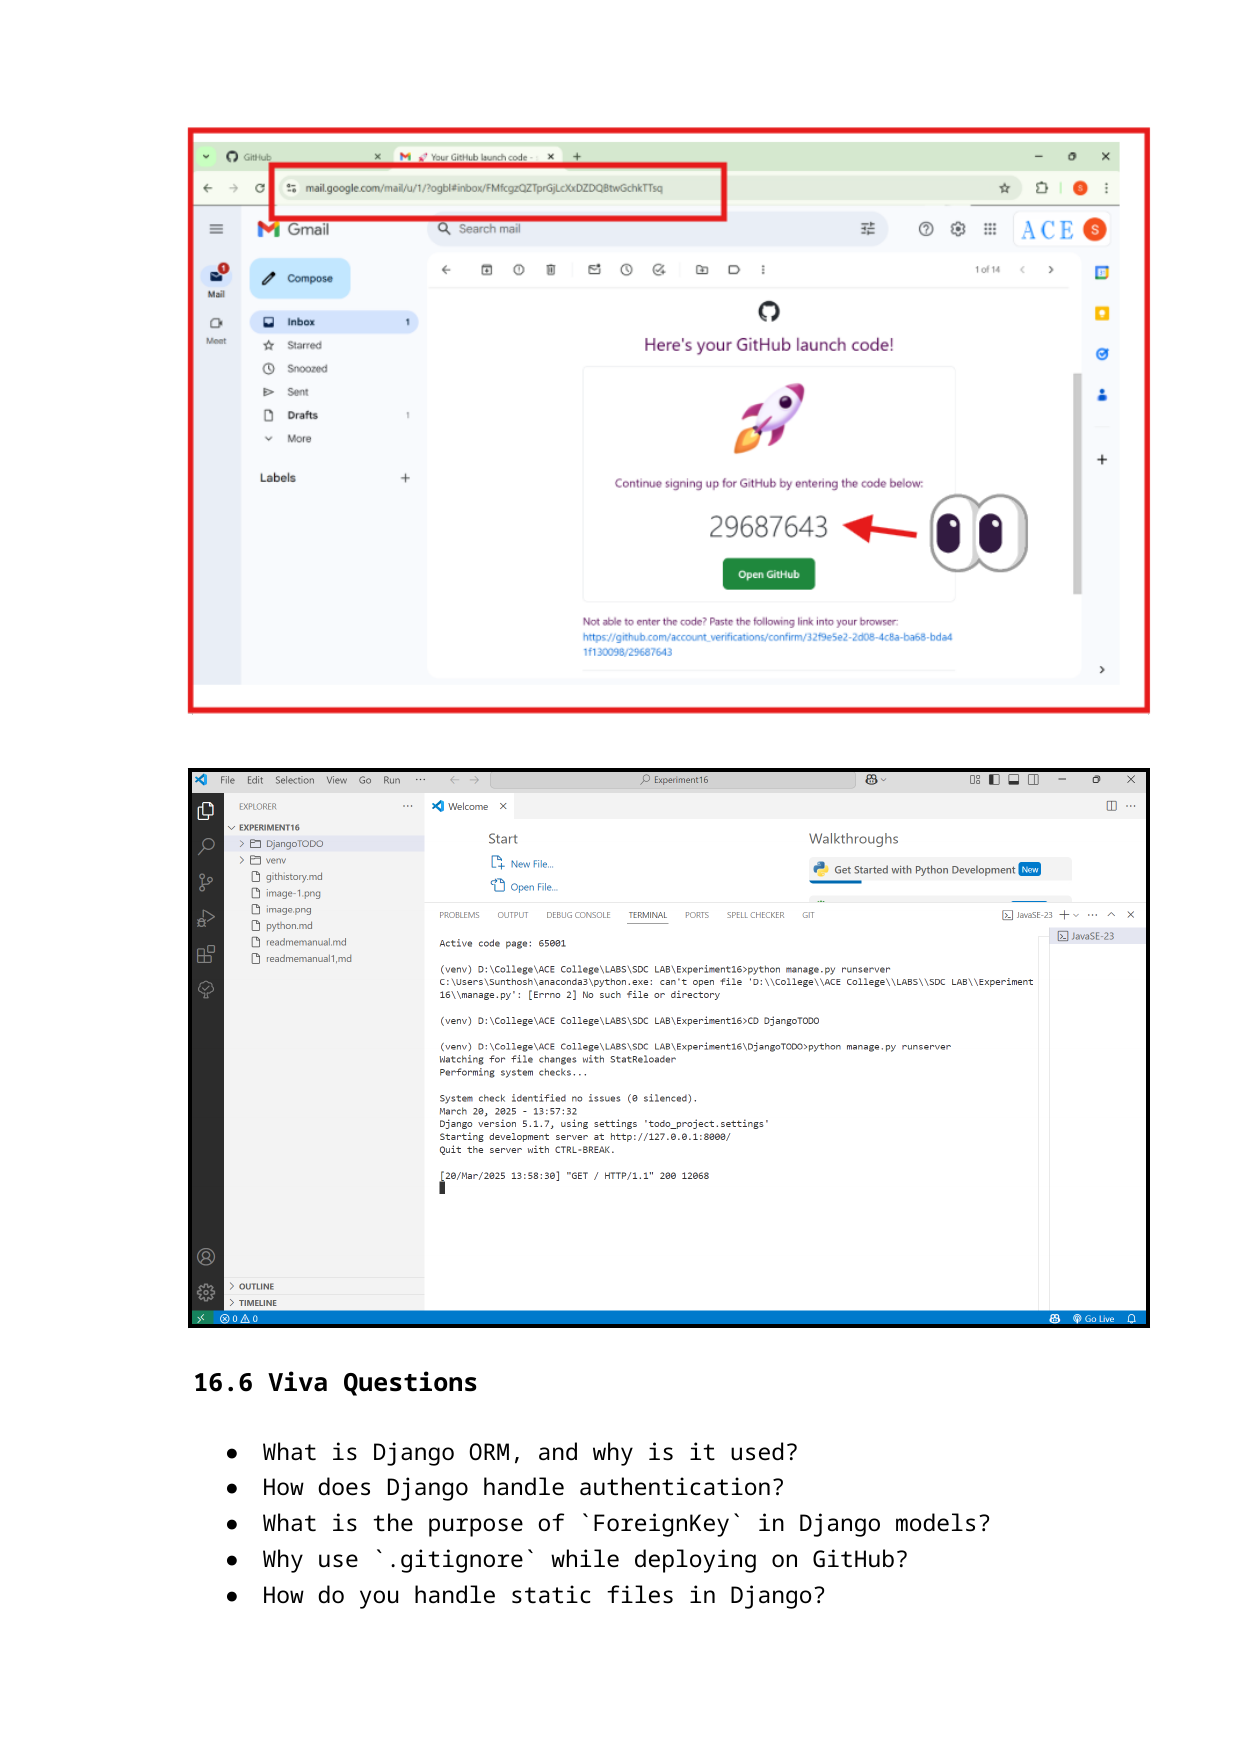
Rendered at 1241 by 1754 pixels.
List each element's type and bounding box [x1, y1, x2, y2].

picture [192, 772, 1146, 1324]
picture [187, 127, 1151, 715]
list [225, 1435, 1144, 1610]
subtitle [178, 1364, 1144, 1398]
